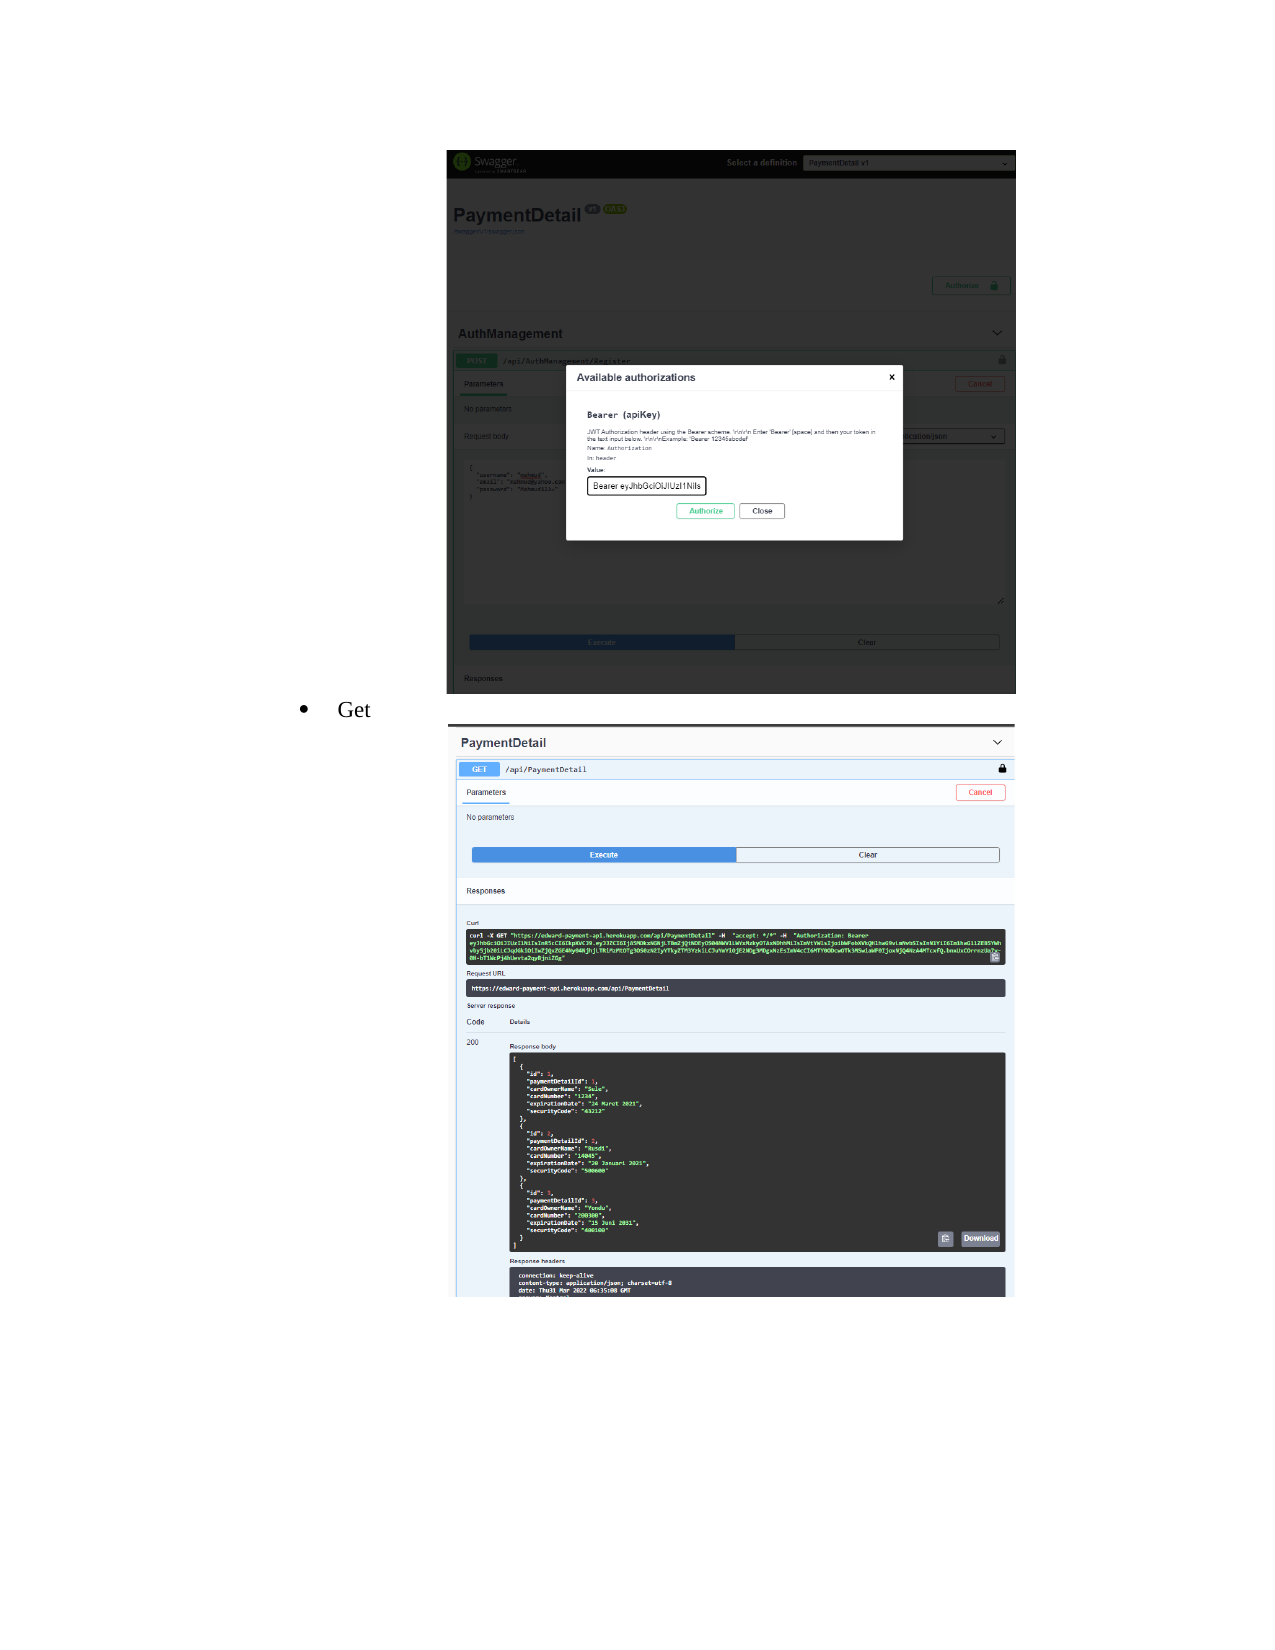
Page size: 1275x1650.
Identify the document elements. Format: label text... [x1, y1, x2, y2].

picture [446, 150, 1016, 694]
picture [448, 724, 1015, 1297]
list Get [300, 696, 1125, 722]
